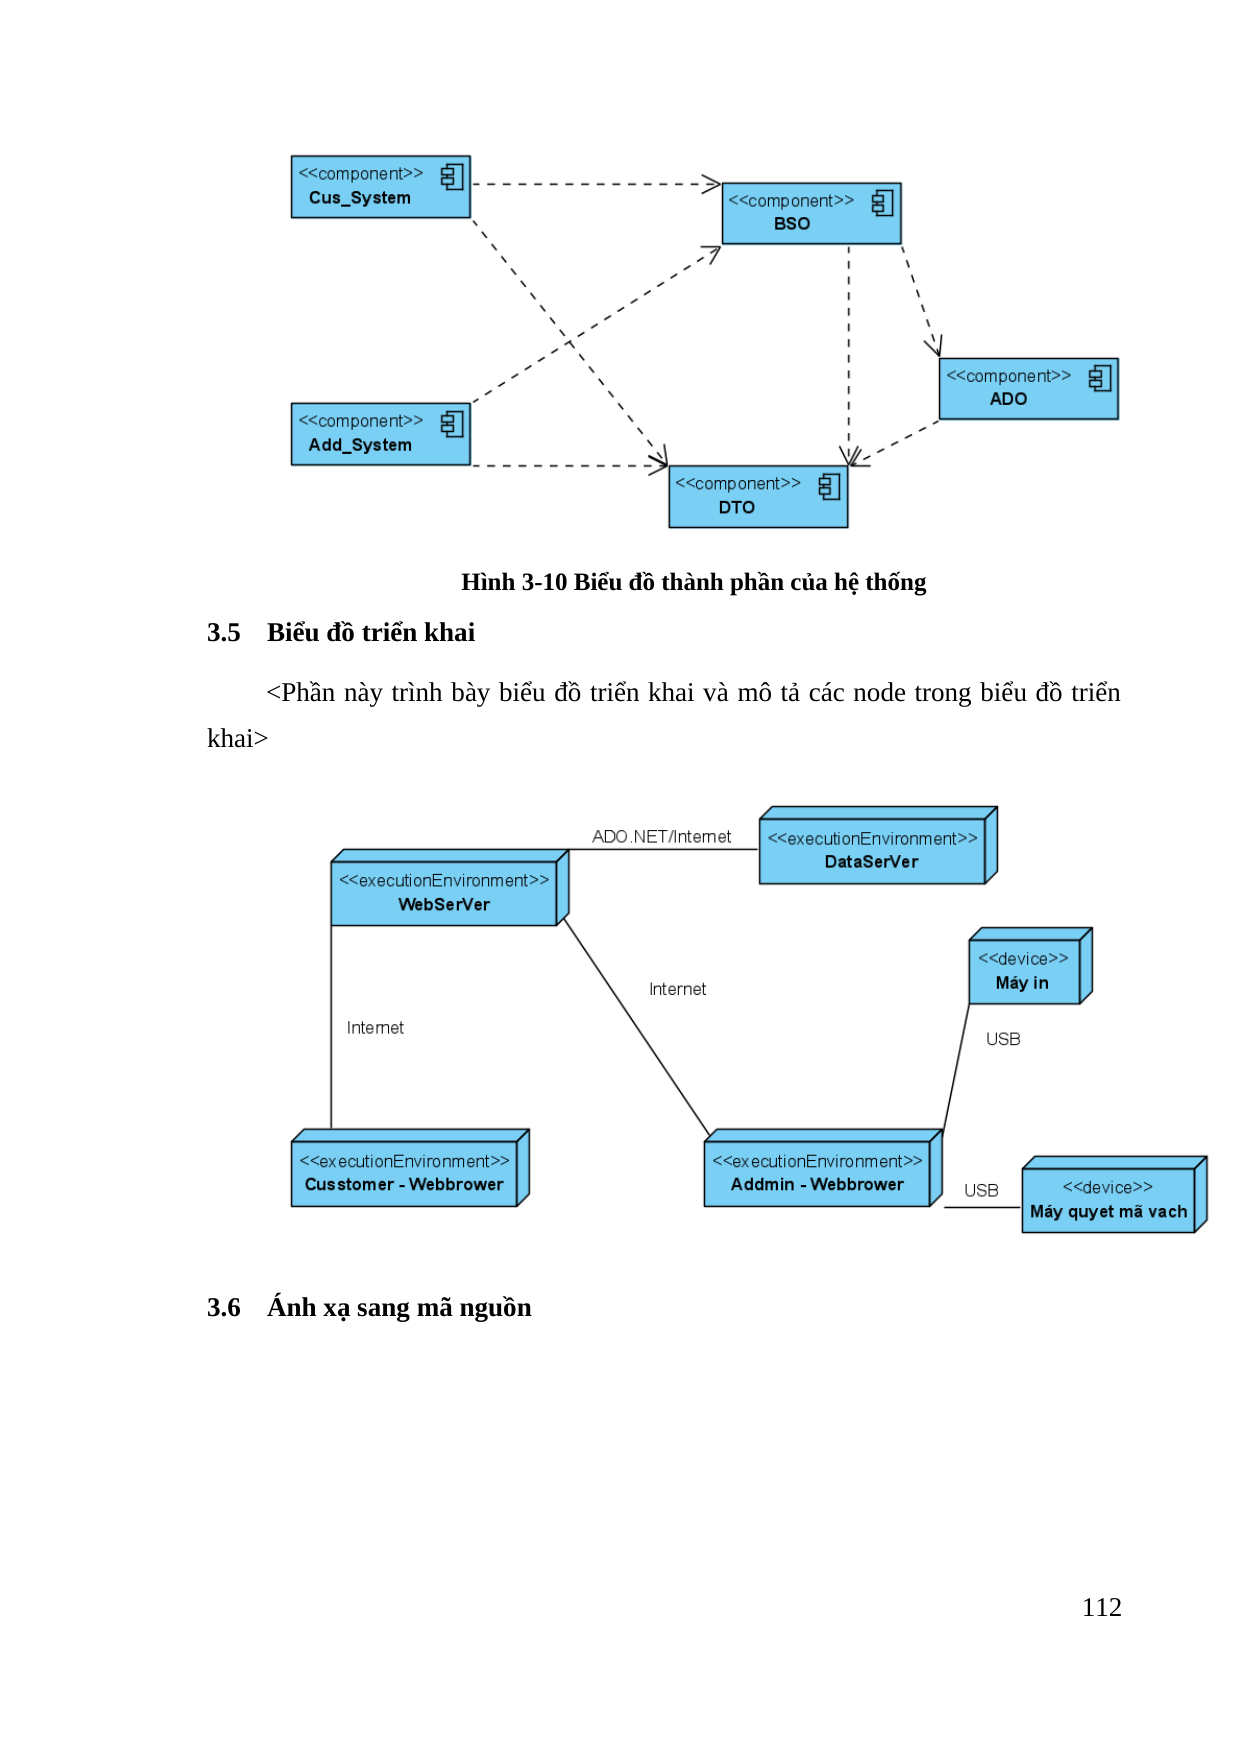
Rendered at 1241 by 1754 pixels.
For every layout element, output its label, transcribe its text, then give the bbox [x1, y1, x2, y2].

picture [265, 781, 1219, 1255]
subtitle Ánh xạ sang mã nguồn [207, 1291, 1122, 1322]
text <Phần này trình bày biểu đồ triển khai và mô tả các node trong biểu đồ triển khai> [207, 676, 1122, 753]
subtitle Biểu đồ triển khai [207, 617, 1122, 648]
picture [265, 118, 1130, 552]
